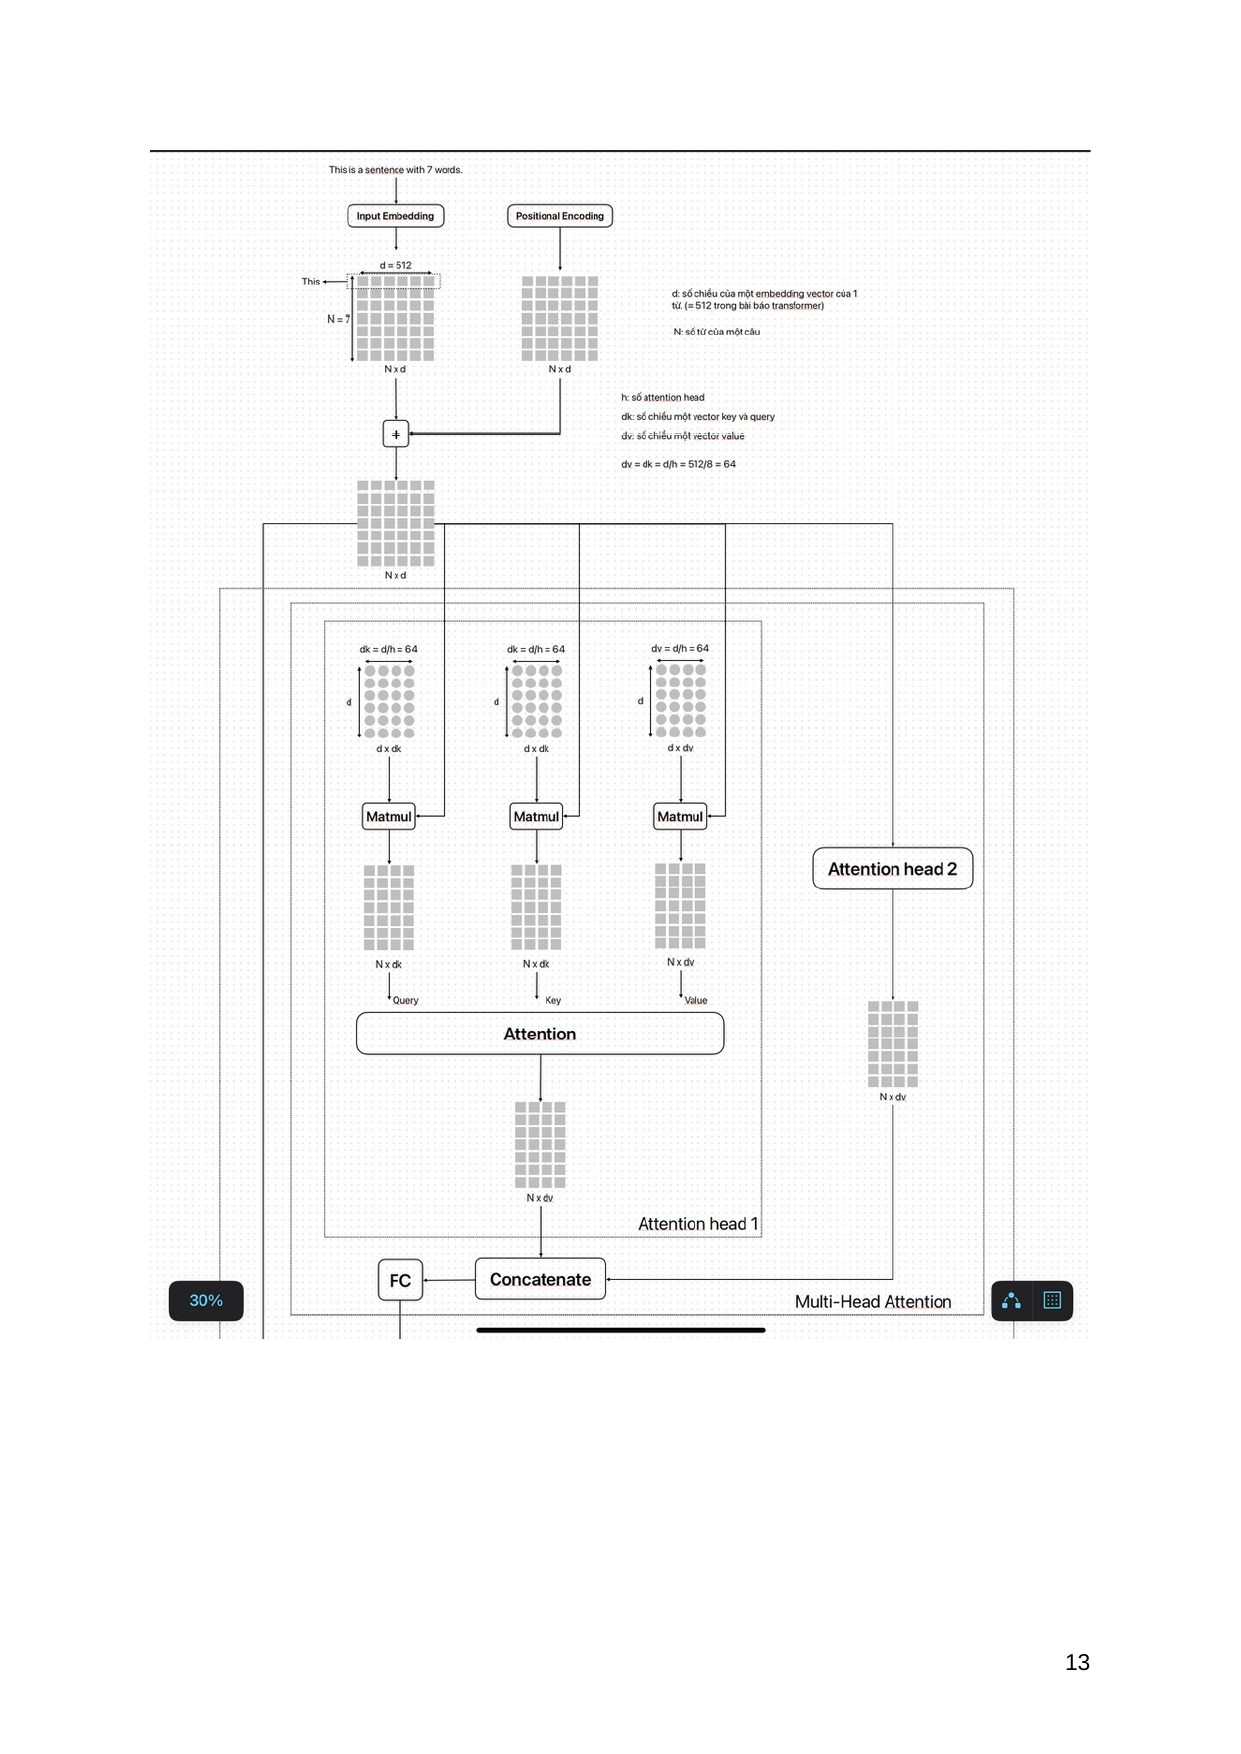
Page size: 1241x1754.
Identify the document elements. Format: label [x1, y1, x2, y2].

picture [150, 150, 1091, 1339]
